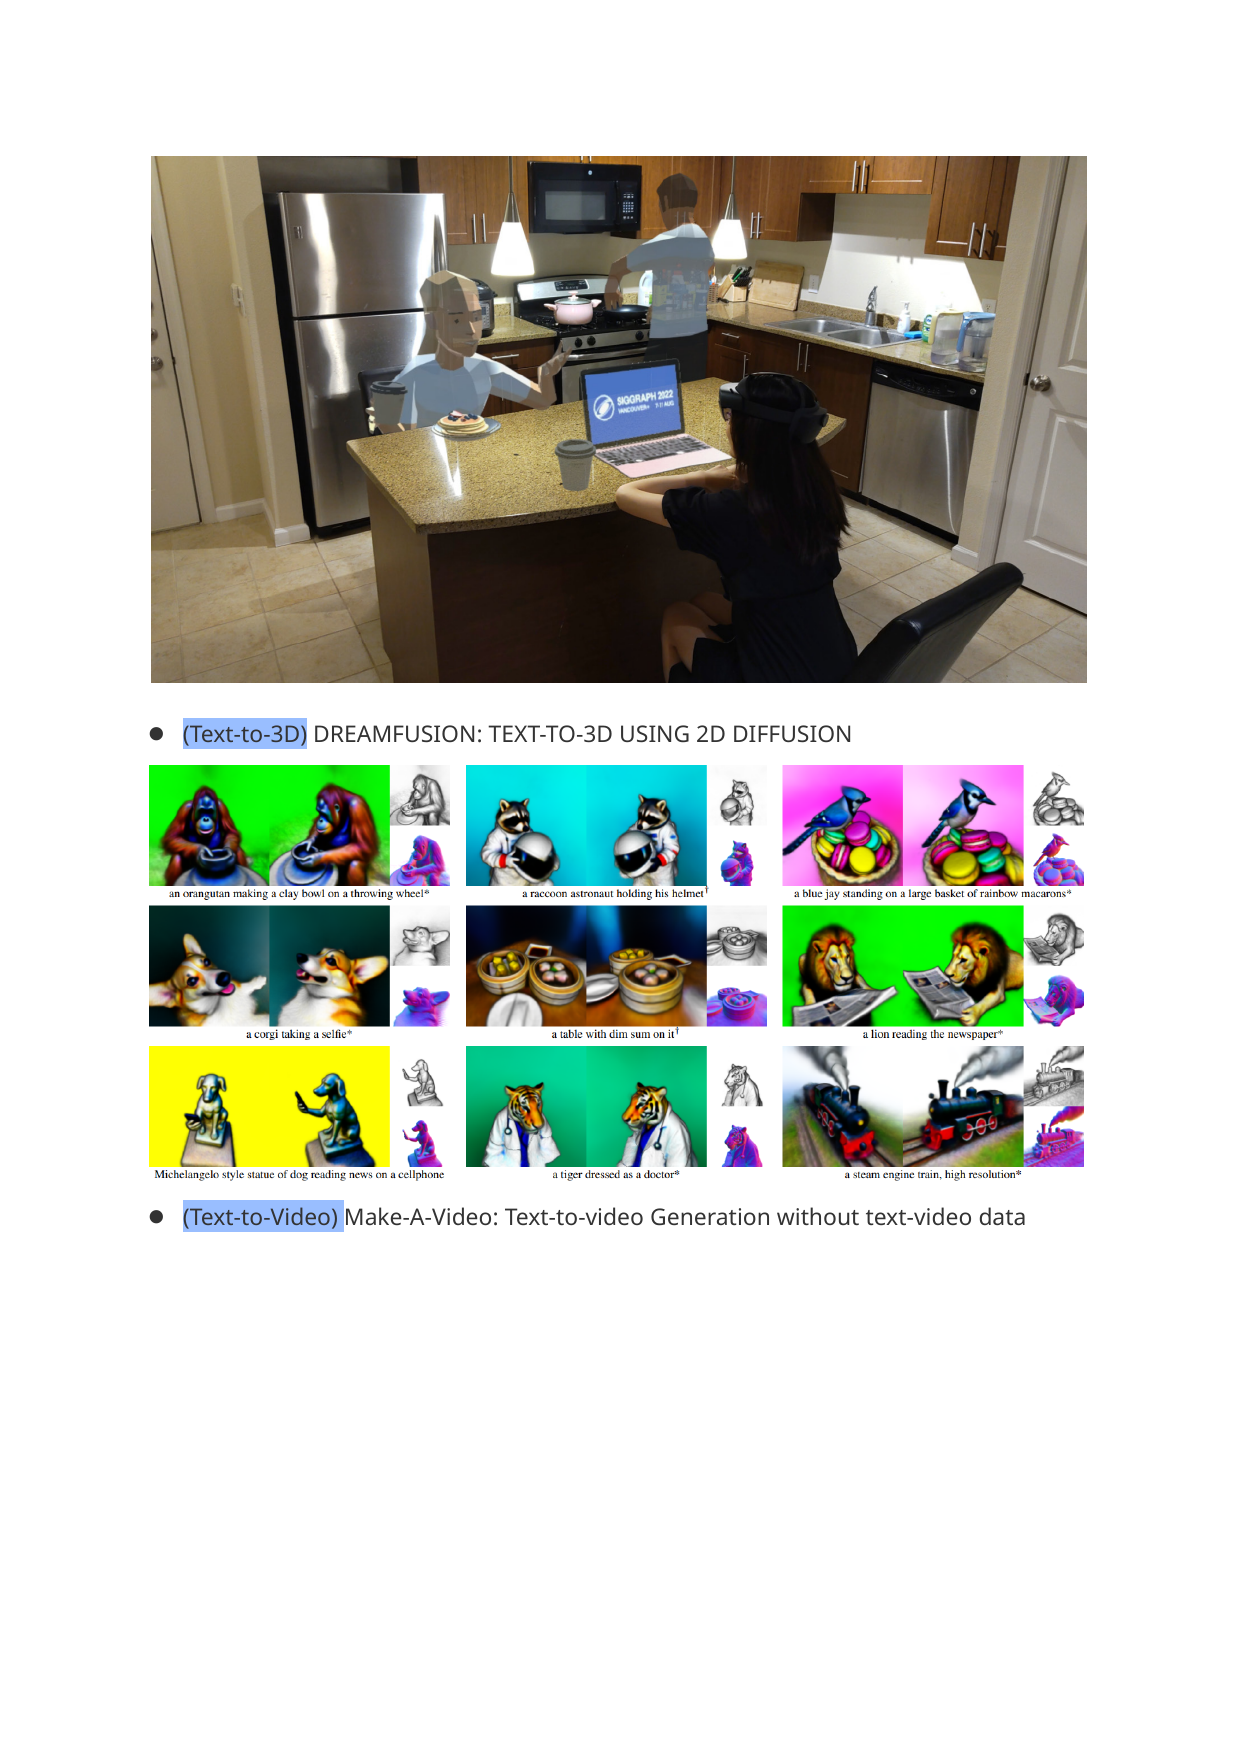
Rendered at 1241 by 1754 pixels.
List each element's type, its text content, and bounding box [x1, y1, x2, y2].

picture [147, 761, 1093, 1181]
list (Text-to-3D) DREAMFUSION: TEXT-TO-3D USING 2D DIFFUSION [148, 712, 1093, 755]
list (Text-to-Video) Make-A-Video: Text-to-video Generation without text-video data [148, 1195, 1093, 1237]
picture [147, 151, 1093, 688]
